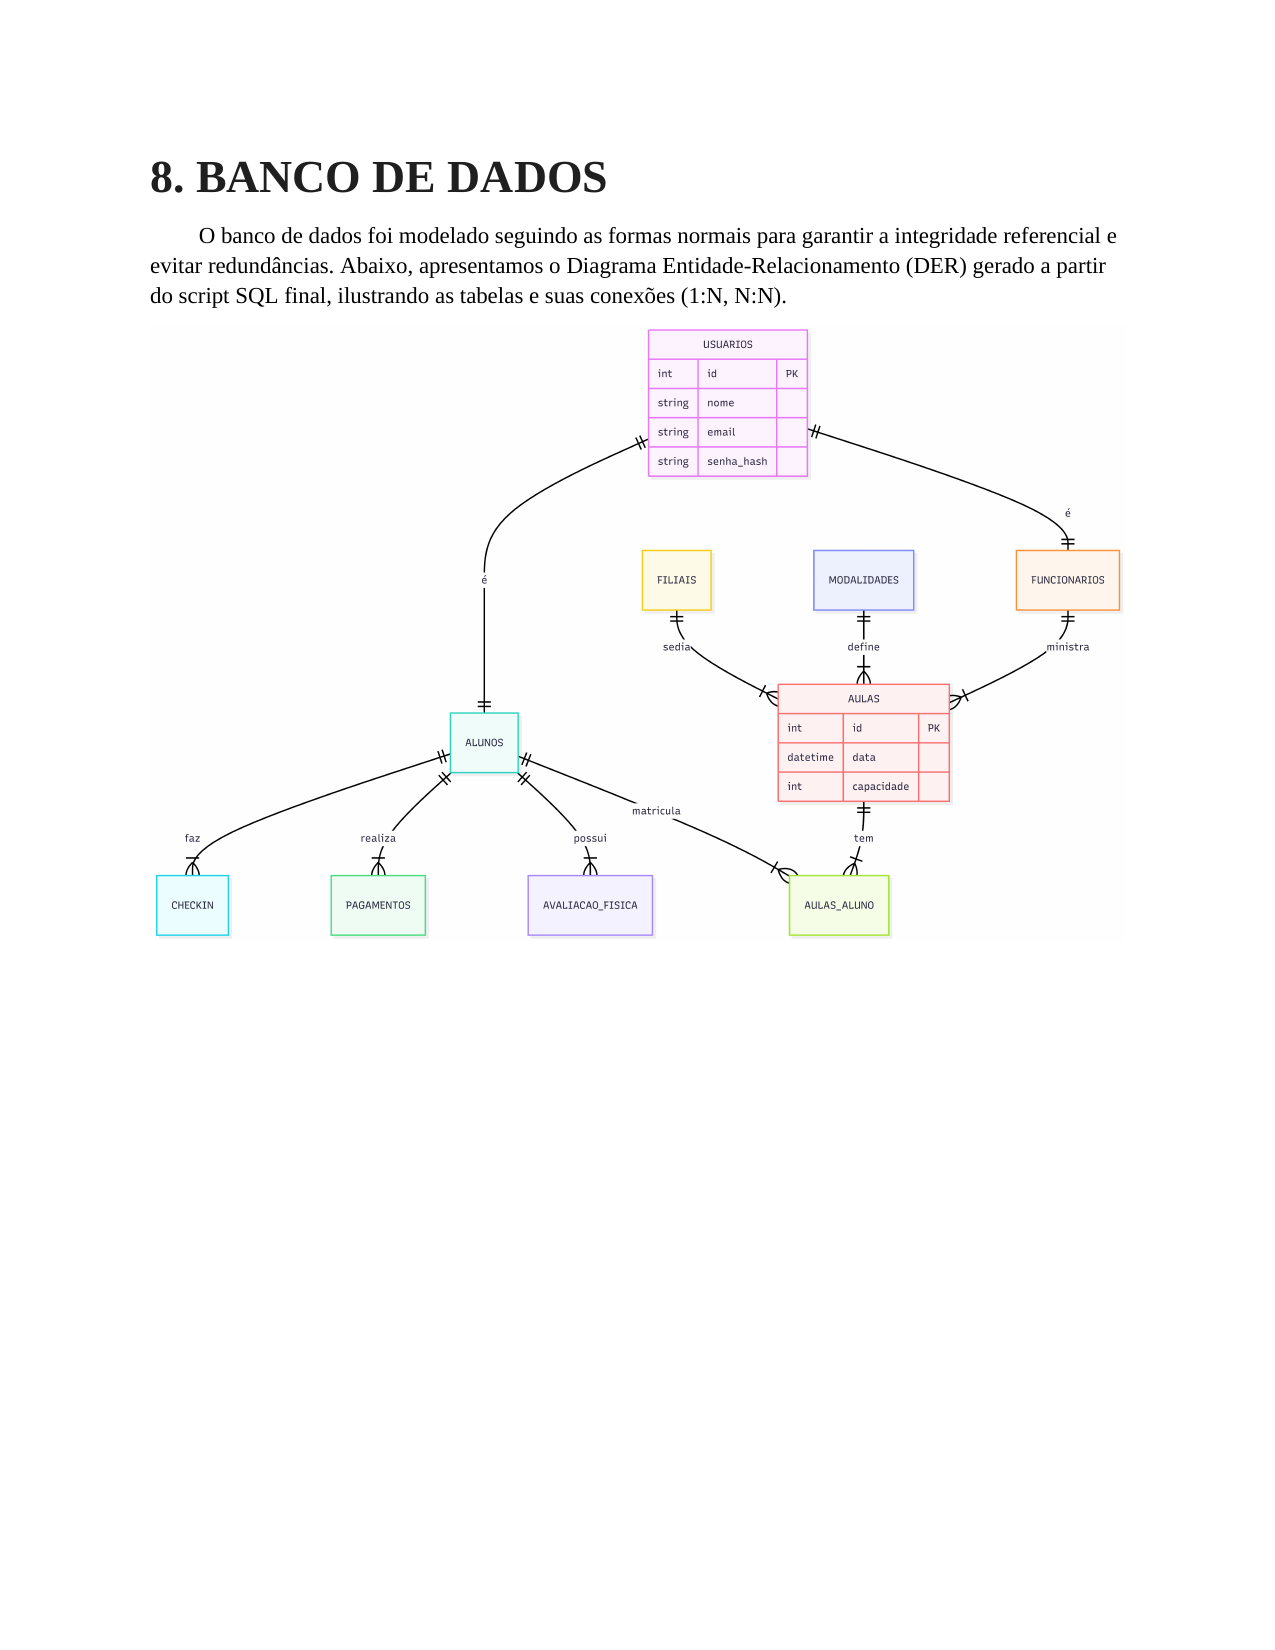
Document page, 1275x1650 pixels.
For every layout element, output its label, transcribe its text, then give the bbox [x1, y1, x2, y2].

picture [150, 325, 1125, 941]
subtitle 8. BANCO DE DADOS [150, 150, 1125, 203]
text O banco de dados foi modelado seguindo as formas normais para garantir a integridade referencial e evitar redundâncias. Abaixo, apresentamos o Diagrama Entidade-Relacionamento (DER) gerado a partir do script SQL final, ilustrando as tabelas e suas conexões (1:N, N:N). [150, 222, 1125, 309]
